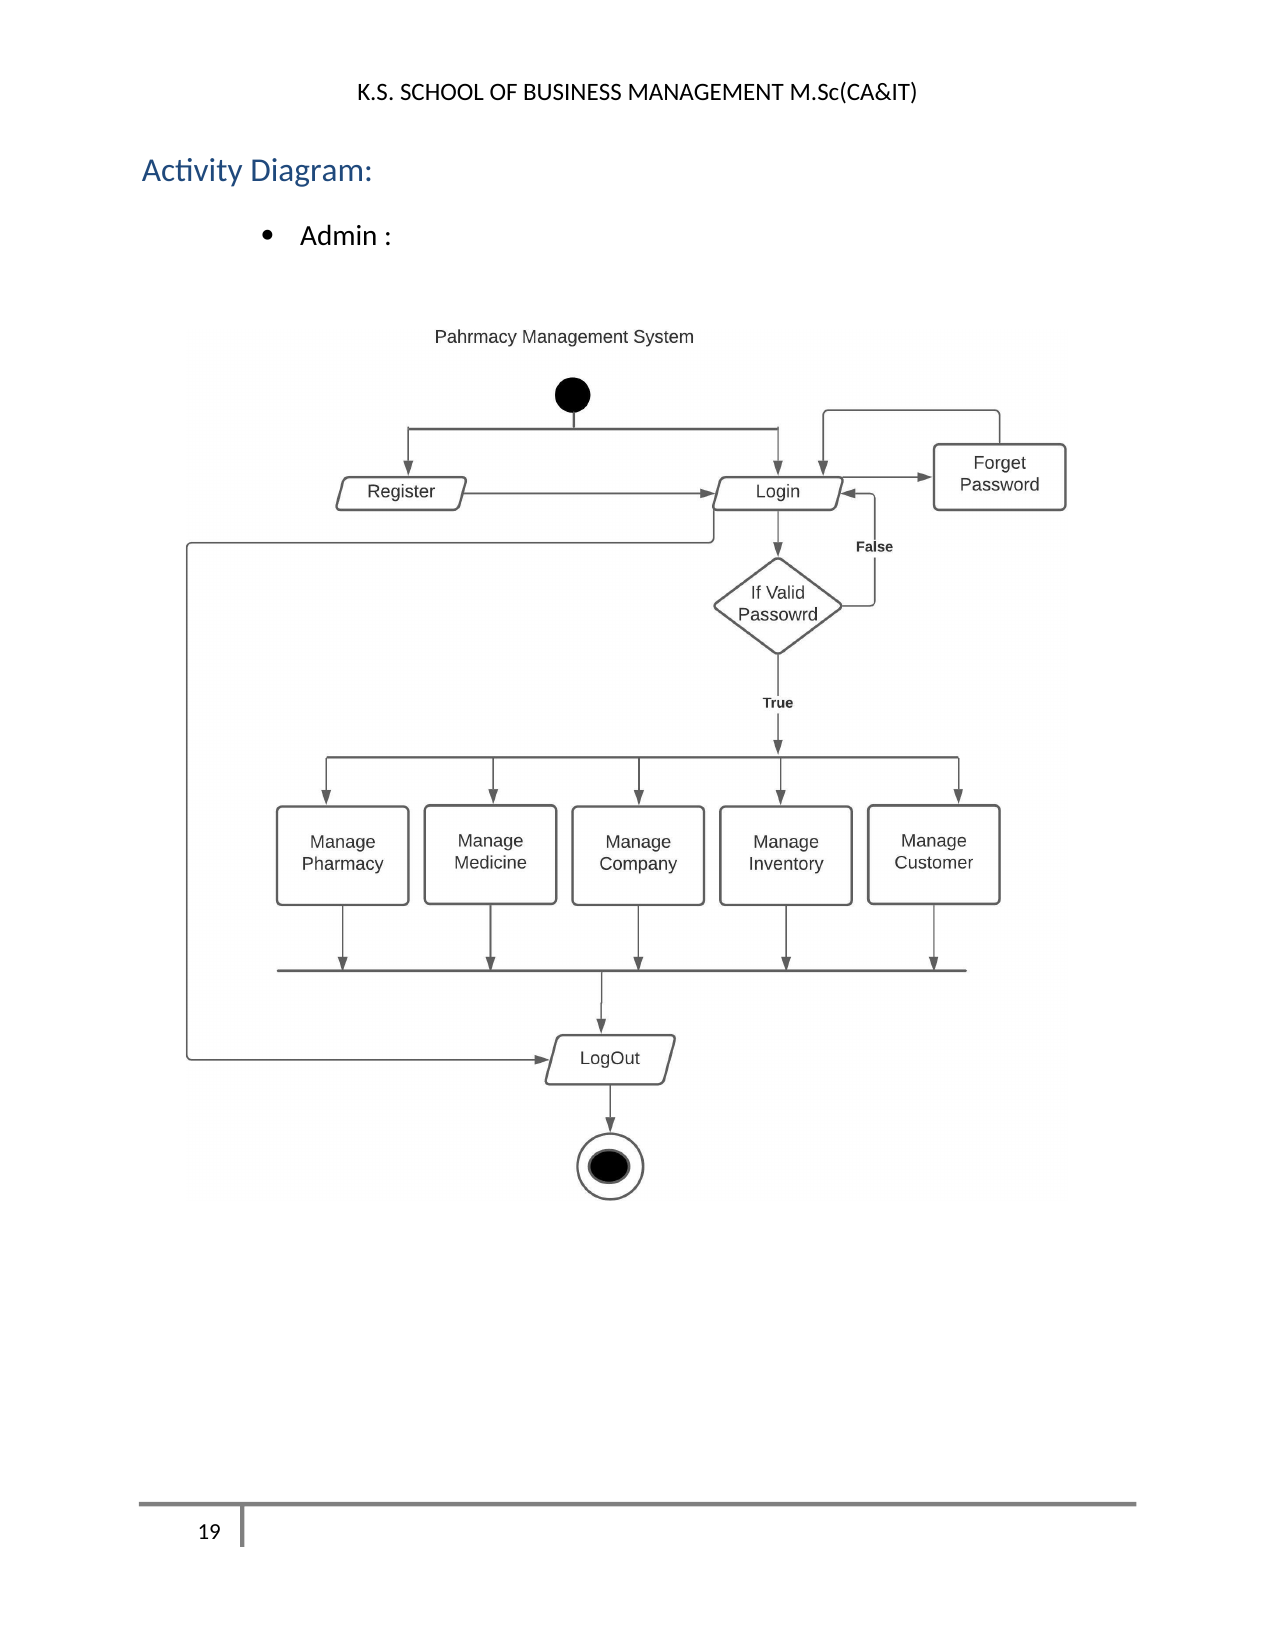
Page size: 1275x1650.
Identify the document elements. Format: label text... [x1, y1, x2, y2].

picture [185, 329, 1068, 1201]
list Admin : [262, 217, 1235, 253]
subtitle Activity Diagram: [104, 149, 1235, 190]
